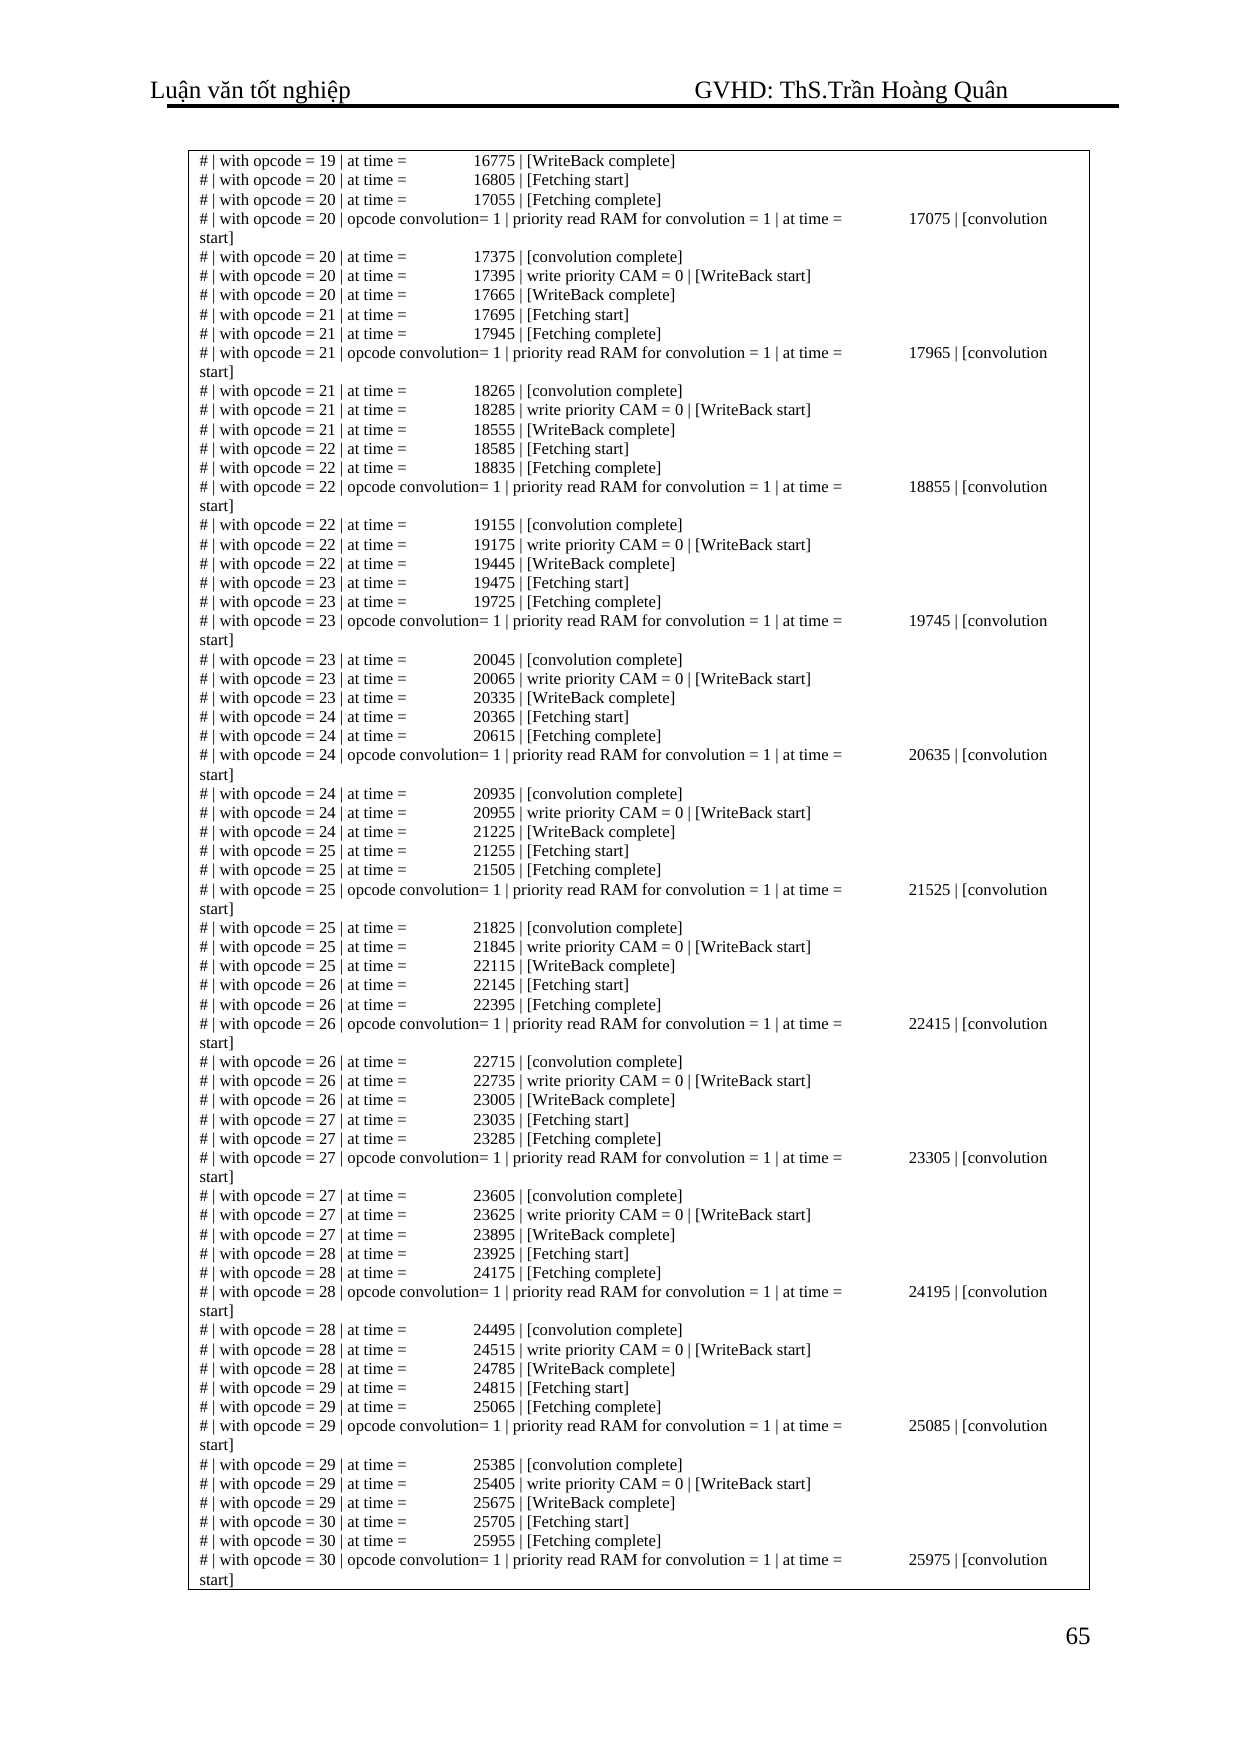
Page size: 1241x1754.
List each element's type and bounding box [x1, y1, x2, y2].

table_header [189, 151, 1089, 1588]
